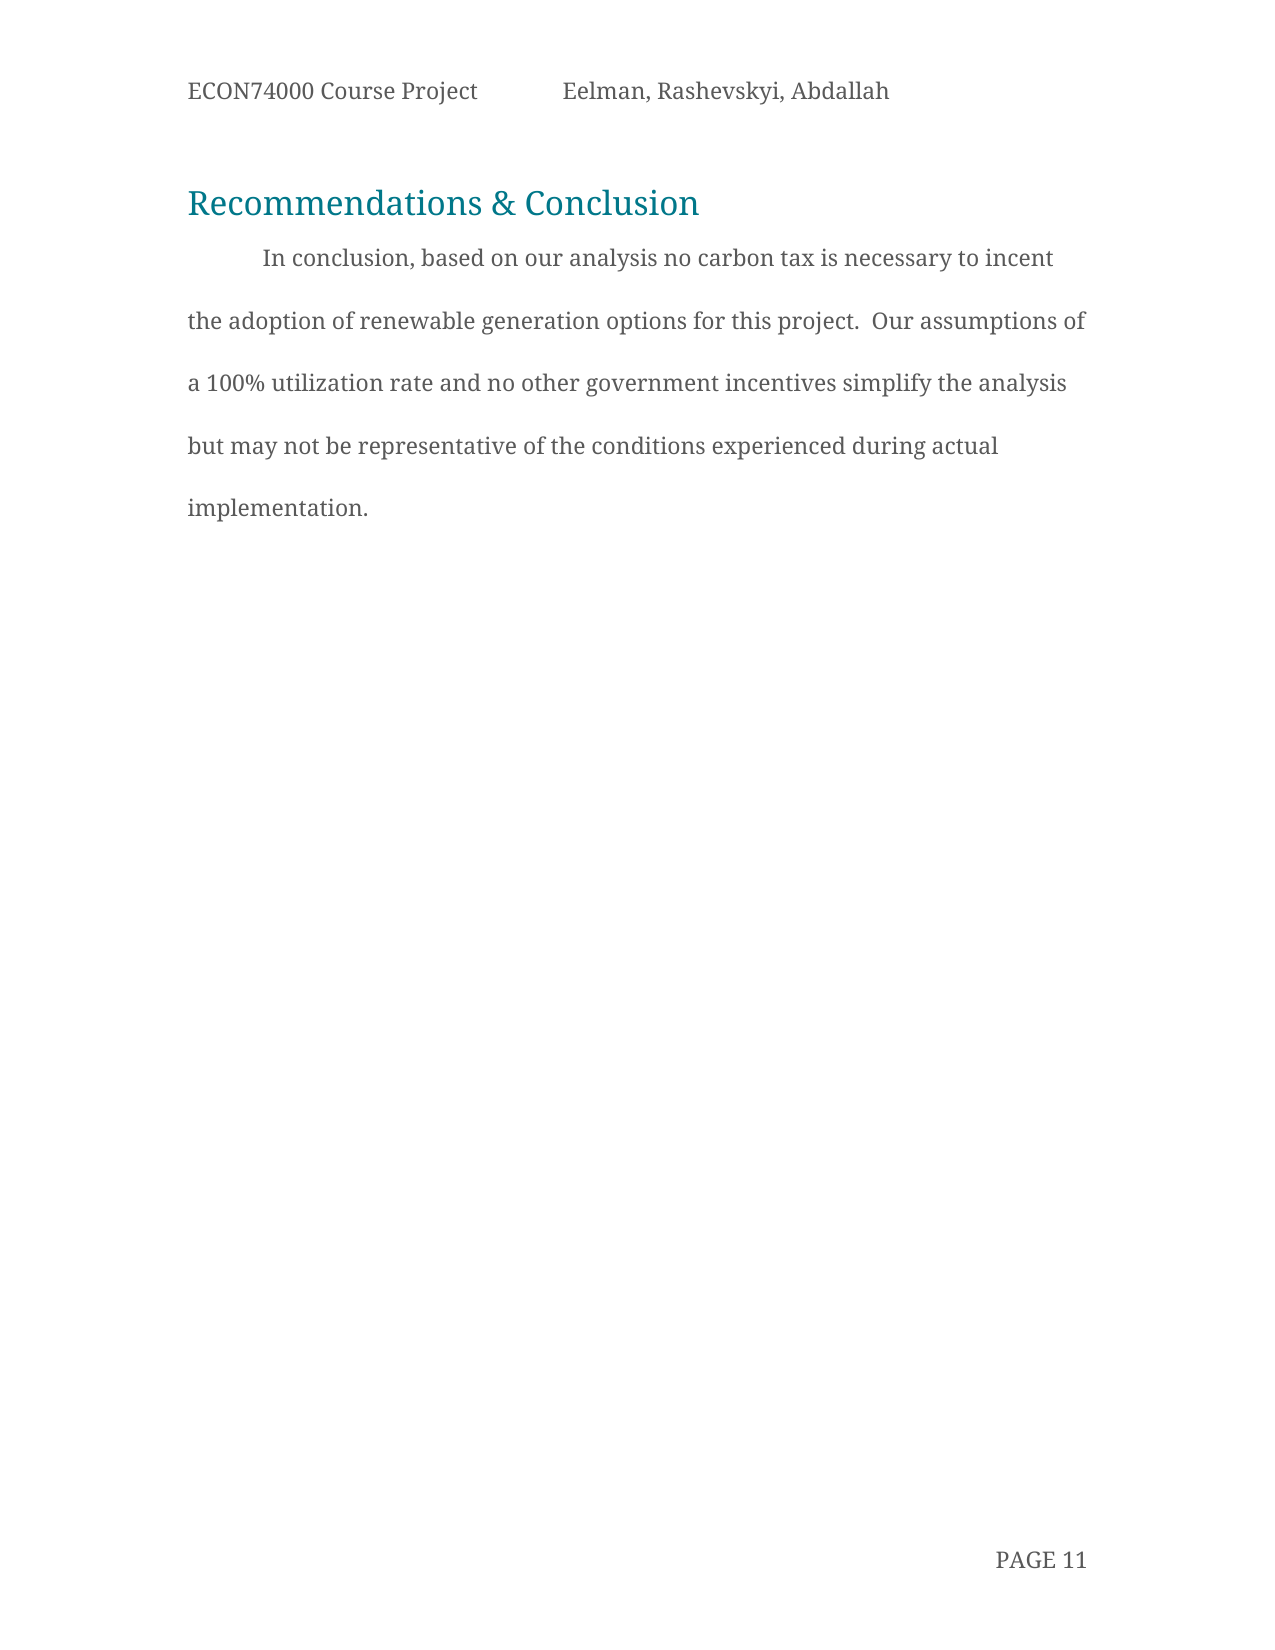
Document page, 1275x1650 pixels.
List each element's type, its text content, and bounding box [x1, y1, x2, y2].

subtitle Recommendations & Conclusion [187, 180, 1087, 225]
text In conclusion, based on our analysis no carbon tax is necessary to incent the adoption of renewable generation options for this project. Our assumptions of a 100% utilization rate and no other government incentives simplify the analysis but may not be representative of the conditions experienced during actual implementation. [187, 242, 1087, 524]
